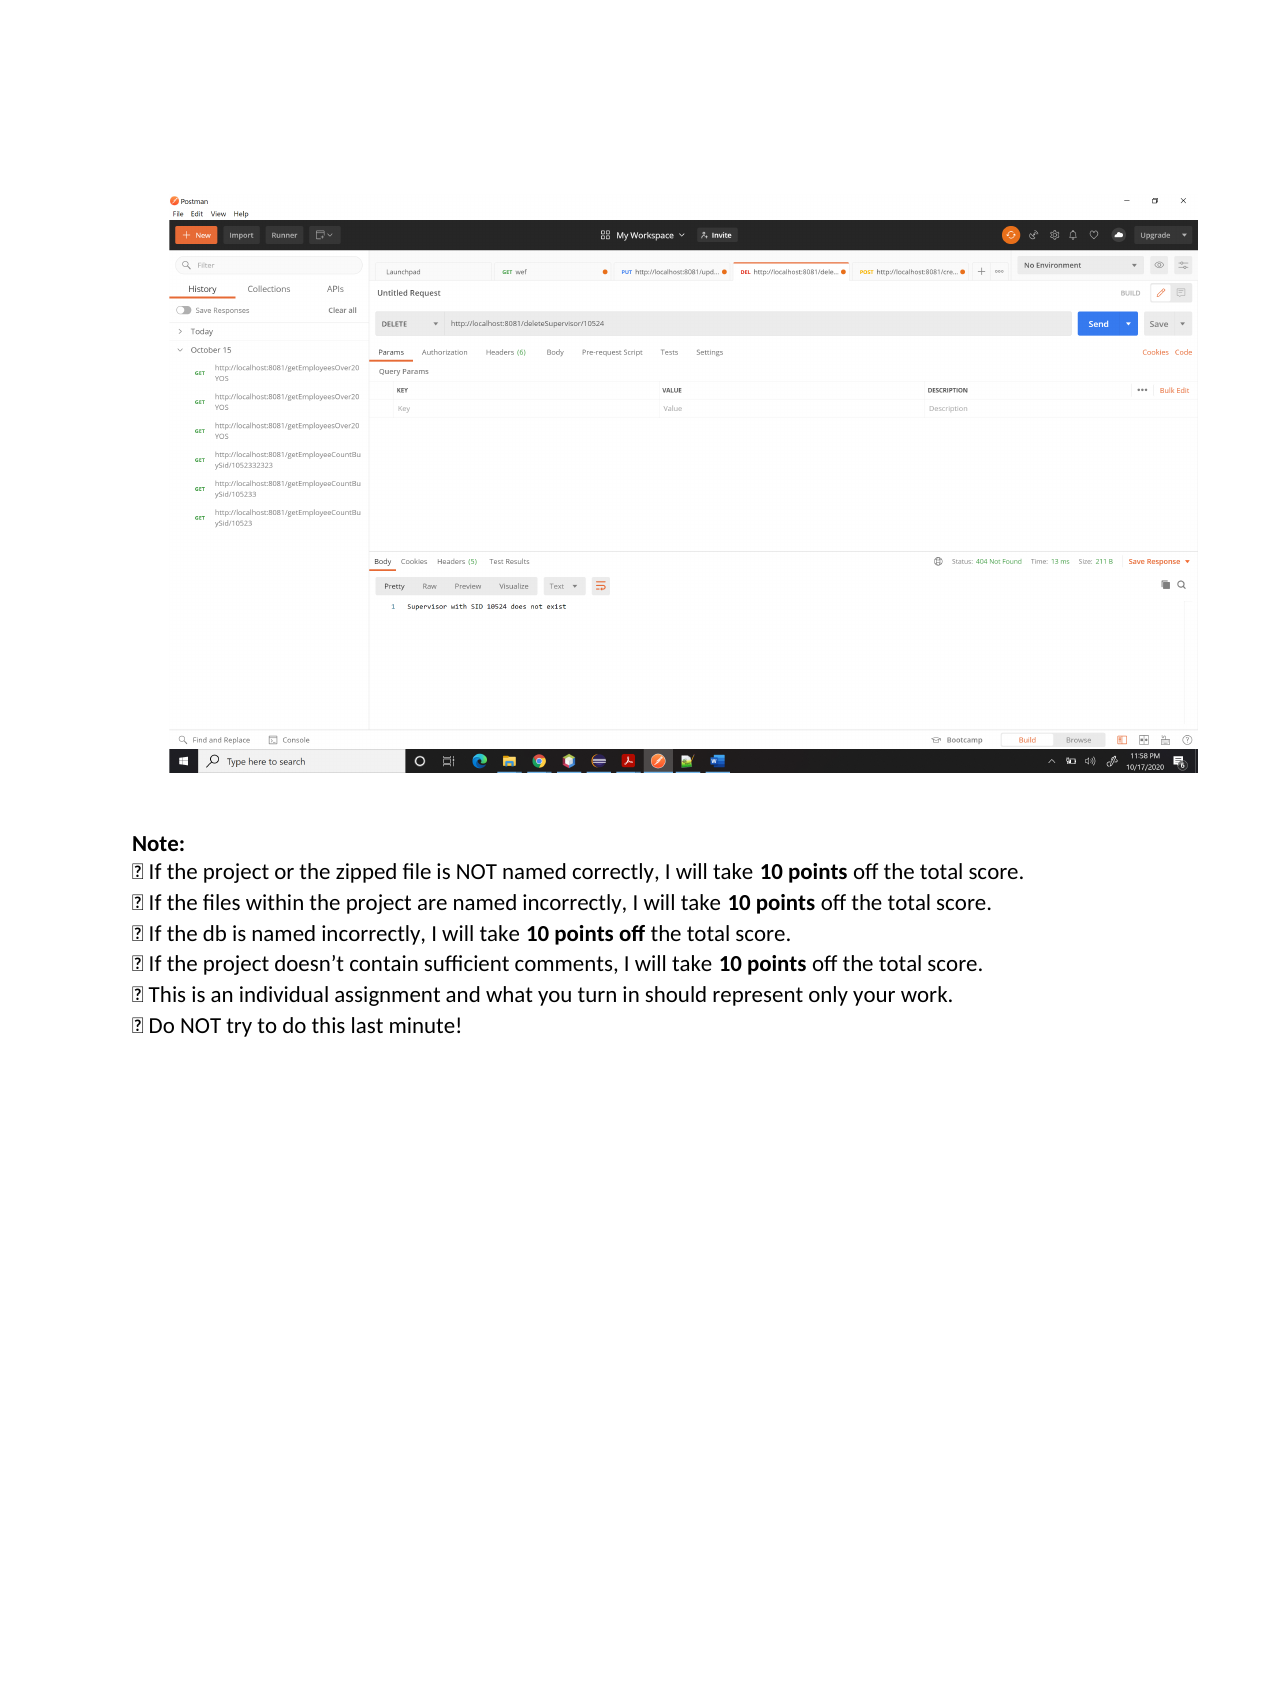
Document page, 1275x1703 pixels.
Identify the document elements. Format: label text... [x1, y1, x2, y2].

text  If the db is named incorrectly, I will take 10 points off the total score. [132, 919, 1160, 947]
text  If the project doesn’t contain sufficient comments, I will take 10 points off the total score. [132, 949, 1160, 977]
picture [169, 194, 1198, 773]
text  If the project or the zipped file is NOT named correctly, I will take 10 points off the total score. [132, 857, 1160, 885]
text  This is an individual assignment and what you turn in should represent only your work. [132, 980, 1160, 1008]
text  Do NOT try to do this last minute! [132, 1011, 1160, 1039]
text Note: [132, 829, 1160, 857]
text  If the files within the project are named incorrectly, I will take 10 points off the total score. [132, 888, 1160, 916]
